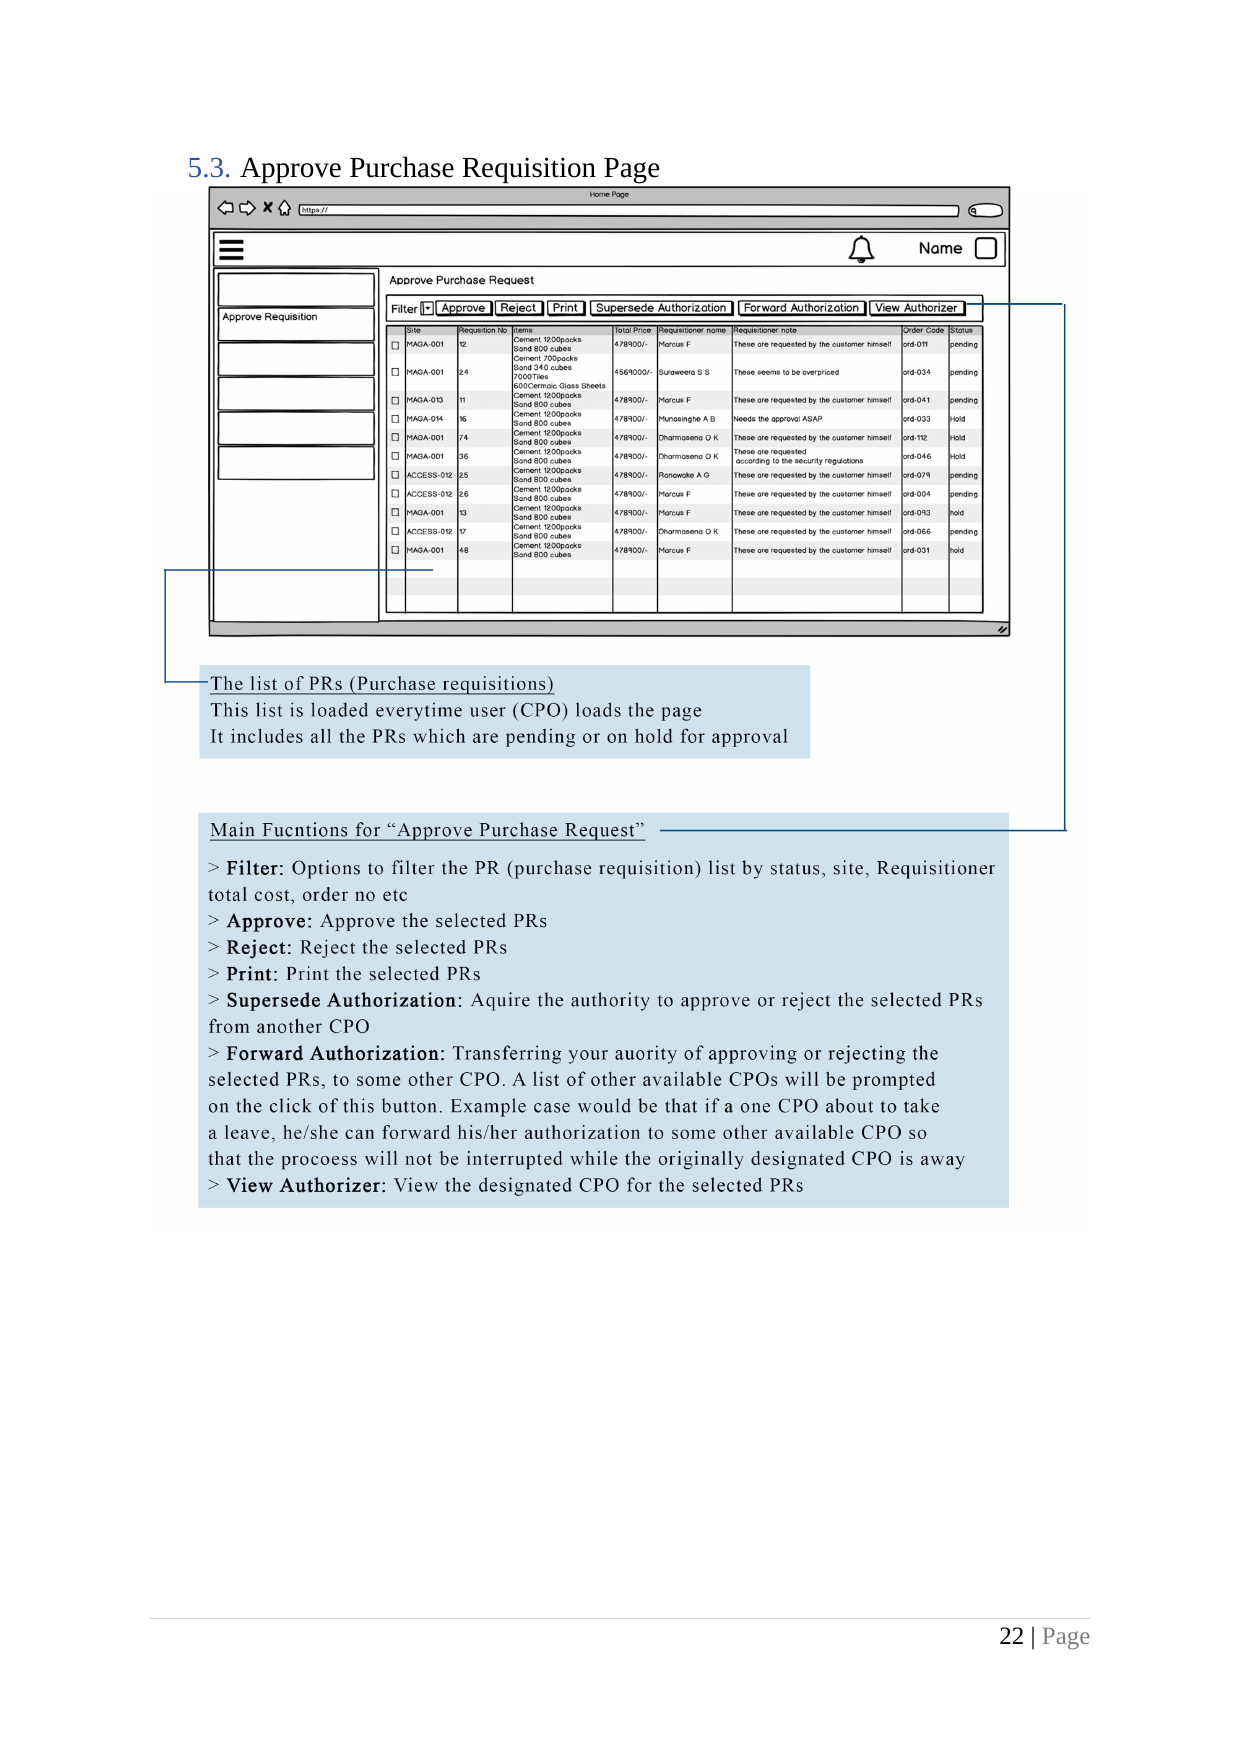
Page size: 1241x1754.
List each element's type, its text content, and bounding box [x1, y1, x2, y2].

picture [150, 186, 1091, 1234]
subtitle Approve Purchase Requisition Page [187, 150, 1090, 183]
